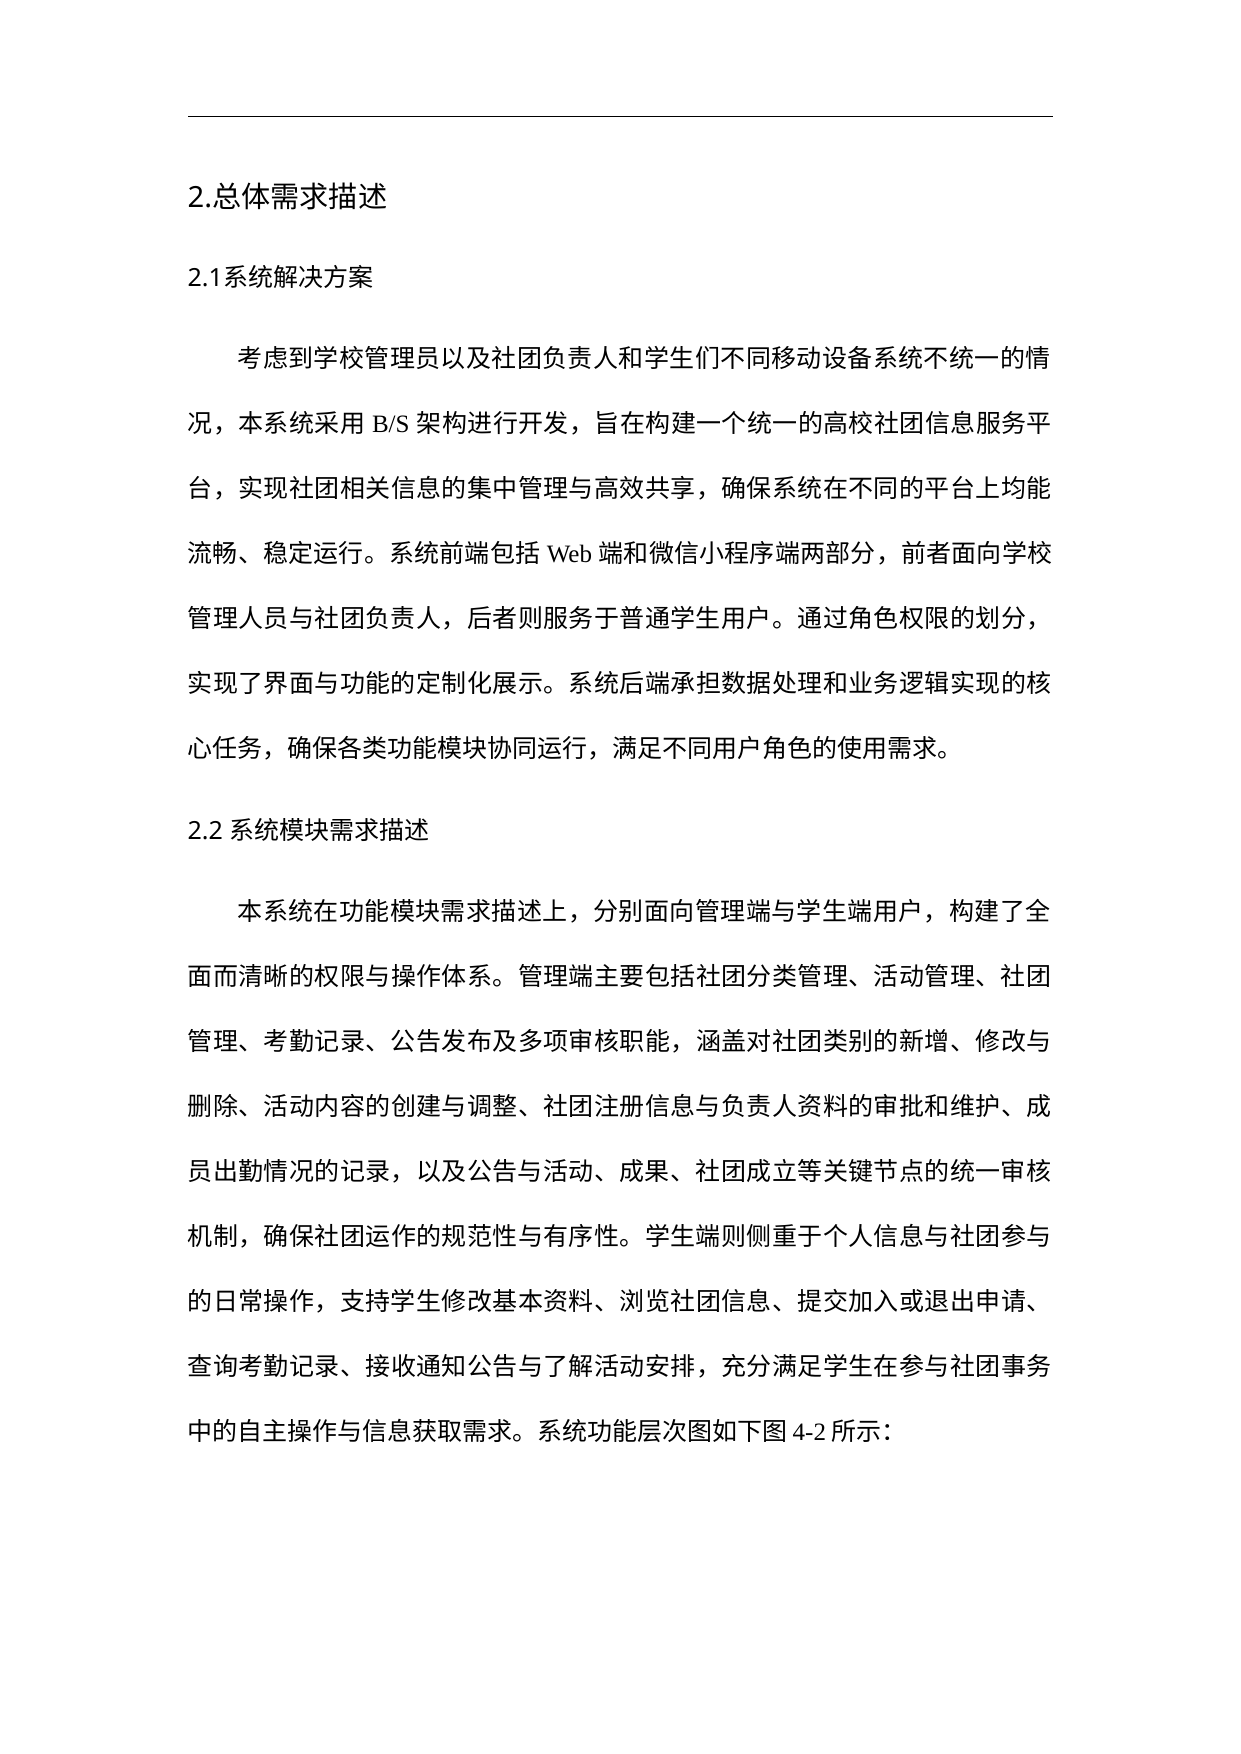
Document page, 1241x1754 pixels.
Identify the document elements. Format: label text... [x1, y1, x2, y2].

subtitle 系统模块需求描述 [187, 796, 1053, 861]
text 本系统在功能模块需求描述上，分别面向管理端与学生端用户，构建了全面而清晰的权限与操作体系。管理端主要包括社团分类管理、活动管理、社团管理、考勤记录、公告发布及多项审核职能，涵盖对社团类别的新增、修改与删除、活动内容的创建与调整、社团注册信息与负责人资料的审批和维护、成员出勤情况的记录，以及公告与活动、成果、社团成立等关键节点的统一审核机制，确保社团运作的规范性与有序性。学生端则侧重于个人信息与社团参与的日常操作，支持学生修改基本资料、浏览社团信息、提交加入或退出申请、查询考勤记录、接收通知公告与了解活动安排，充分满足学生在参与社团事务中的自主操作与信息获取需求。系统功能层次图如下图4-2所示： [187, 877, 1053, 1462]
subtitle 系统解决方案 [187, 243, 1053, 308]
subtitle .总体需求描述 [187, 162, 1053, 227]
text 考虑到学校管理员以及社团负责人和学生们不同移动设备系统不统一的情况，本系统采用 B/S 架构进行开发，旨在构建一个统一的高校社团信息服务平台，实现社团相关信息的集中管理与高效共享，确保系统在不同的平台上均能流畅、稳定运行。系统前端包括 Web 端和微信小程序端两部分，前者面向学校管理人员与社团负责人，后者则服务于普通学生用户。通过角色权限的划分，实现了界面与功能的定制化展示。系统后端承担数据处理和业务逻辑实现的核心任务，确保各类功能模块协同运行，满足不同用户角色的使用需求。 [187, 324, 1053, 779]
